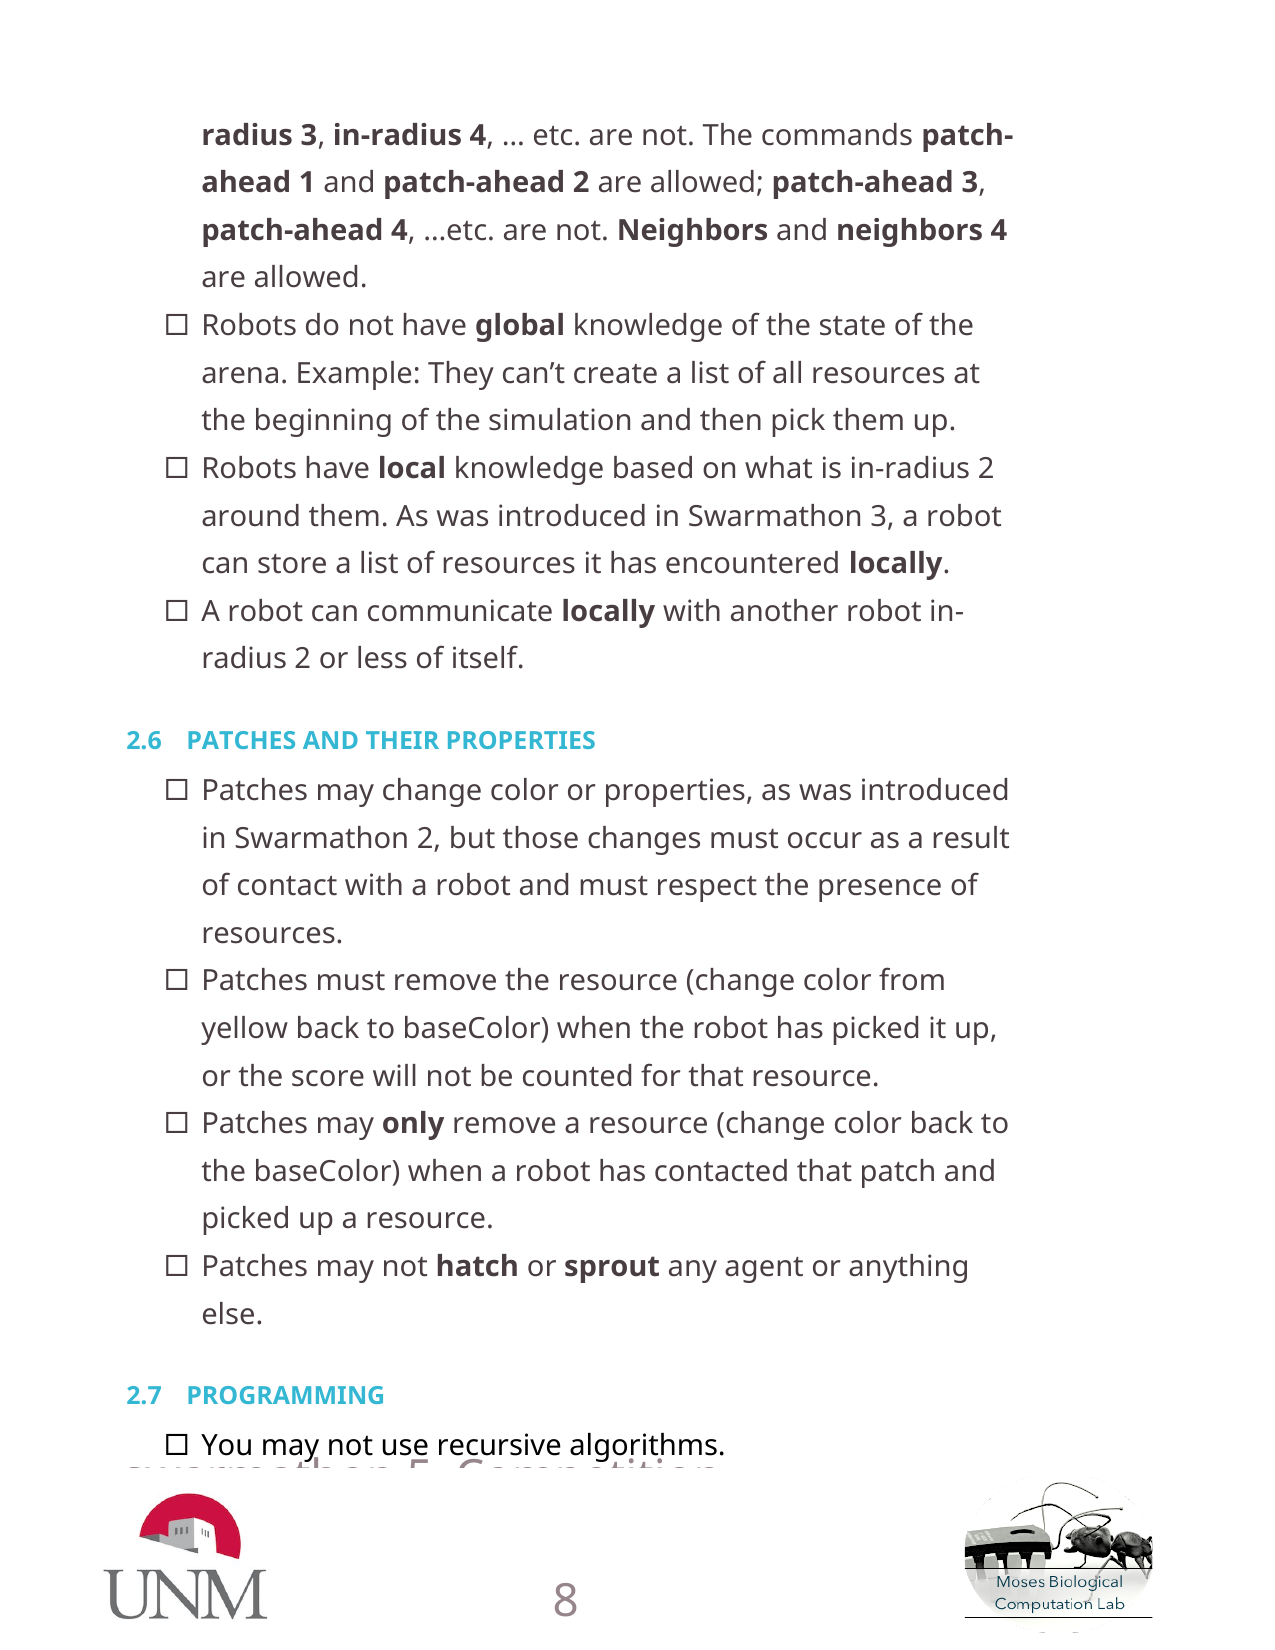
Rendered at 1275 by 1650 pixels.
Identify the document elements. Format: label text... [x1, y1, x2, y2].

list Patches may only remove a resource (change color back to the baseColor) when a robot has contacted that patch and picked up a resource. [163, 1102, 1020, 1237]
list Robots have local knowledge based on what is in-radius 2 around them. As was introduced in Swarmathon 3, a robot can store a list of resources it has encountered locally. [163, 447, 1020, 582]
list Robots do not have global knowledge of the state of the arena. Example: They can’t create a list of all resources at the beginning of the simulation and then pick them up. [163, 304, 1020, 439]
subtitle patches and their properties [126, 723, 1020, 757]
list Patches must remove the resource (change color from yellow back to baseColor) when the robot has picked it up, or the score will not be counted for that resource. [163, 960, 1020, 1094]
picture [964, 1474, 1153, 1633]
picture [102, 1492, 268, 1620]
list Patches may change color or properties, as was introduced in Swarmathon 2, but those changes must occur as a result of contact with a robot and must respect the presence of resources. [163, 769, 1020, 952]
list You may not use recursive algorithms. [163, 1424, 1020, 1464]
list A robot can communicate locally with another robot in-radius 2 or less of itself. [163, 590, 1020, 677]
subtitle programming [126, 1378, 1020, 1412]
list Patches may not hatch or sprout any agent or anything else. [163, 1245, 1020, 1333]
